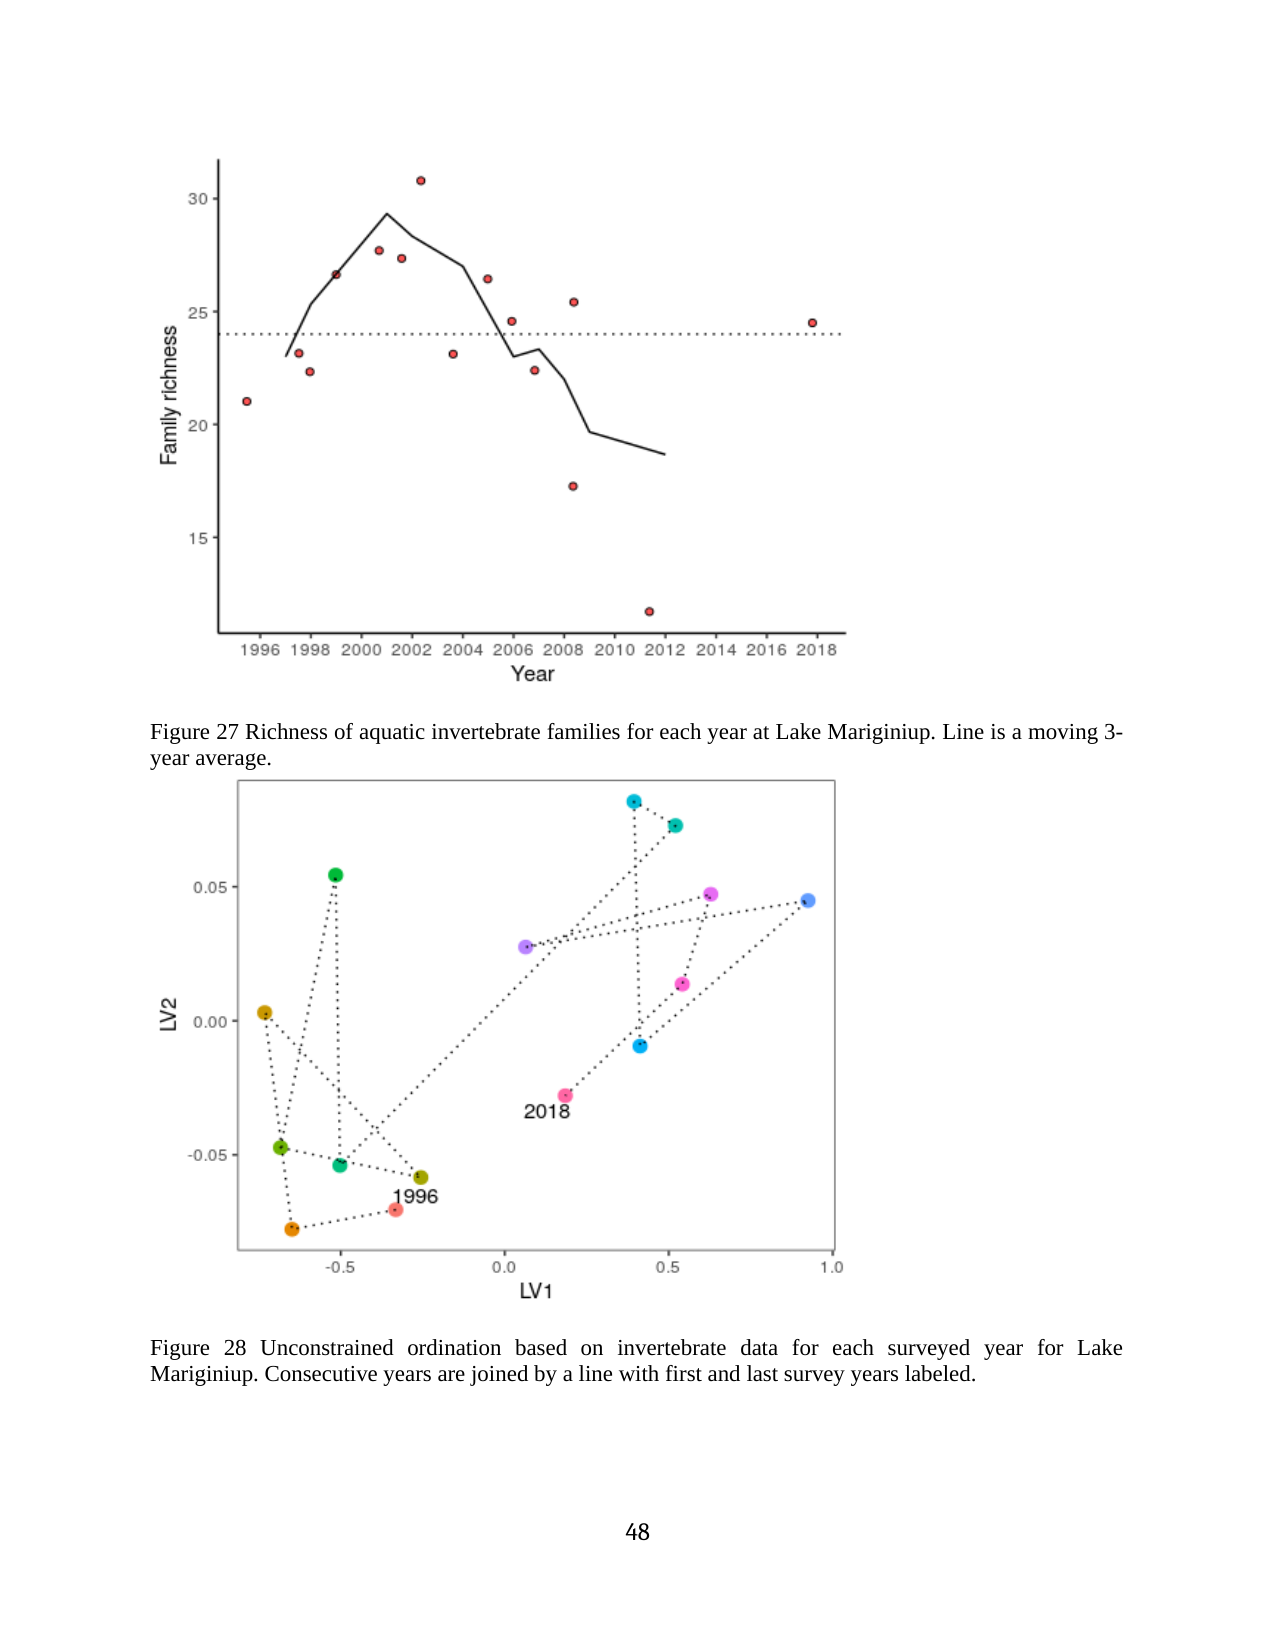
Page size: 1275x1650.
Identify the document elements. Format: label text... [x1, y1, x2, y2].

text Figure 27 Richness of aquatic invertebrate families for each year at Lake Mariginiup. Line is a moving 3-year average. [150, 718, 1125, 770]
picture [150, 150, 857, 697]
text Figure 28 Unconstrained ordination based on invertebrate data for each surveyed year for Lake Mariginiup. Consecutive years are joined by a line with first and last survey years labeled. [150, 1334, 1125, 1387]
picture [150, 770, 846, 1314]
